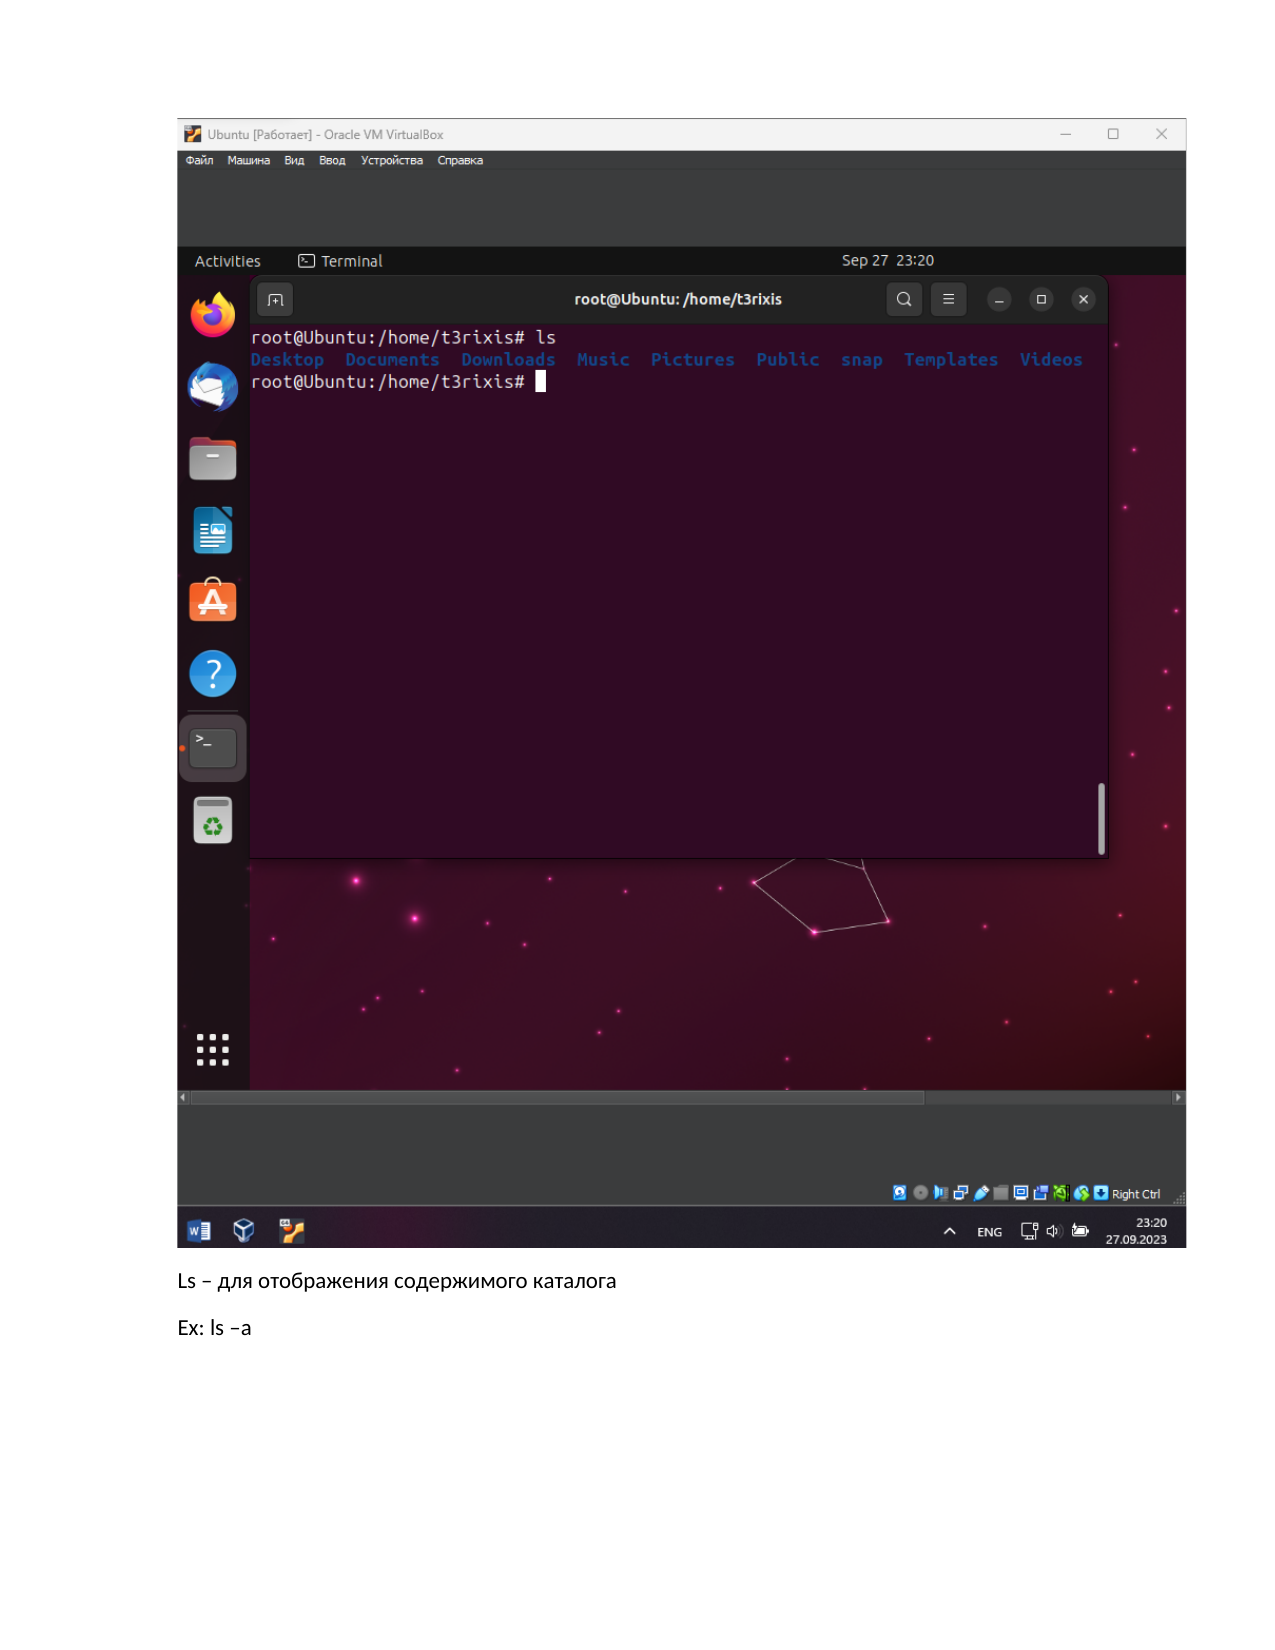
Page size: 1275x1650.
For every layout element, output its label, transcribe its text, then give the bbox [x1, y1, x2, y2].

text Ls – для отображения содержимого каталога [177, 1266, 1186, 1294]
text Ex: ls –a [177, 1313, 1186, 1341]
picture [177, 118, 1187, 1248]
